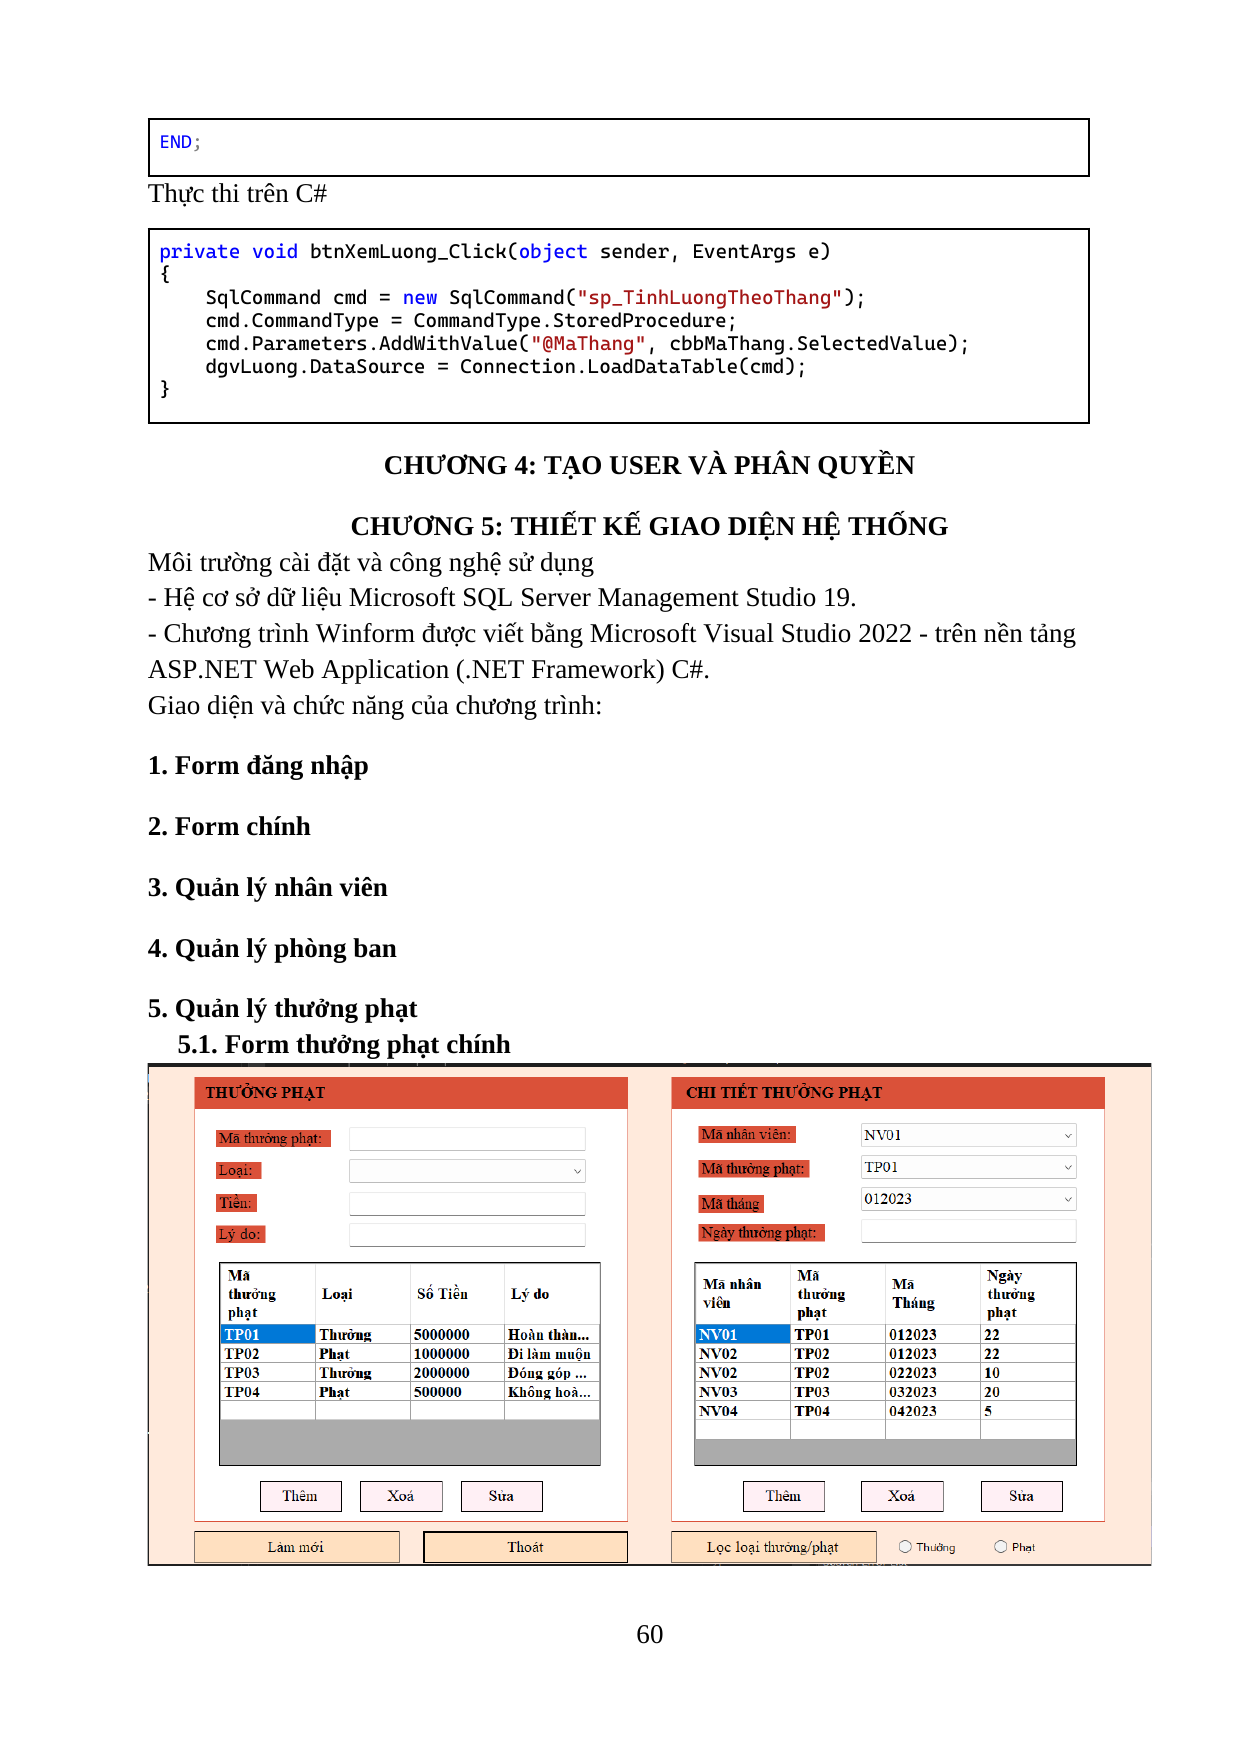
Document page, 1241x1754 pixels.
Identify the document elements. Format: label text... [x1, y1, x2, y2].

text ASP.NET Web Application (.NET Framework) C#. [148, 653, 1152, 684]
text Giao diện và chức năng của chương trình: [148, 689, 1152, 720]
text - Hệ cơ sở dữ liệu Microsoft SQL Server Management Studio 19. [148, 582, 1152, 613]
table_header private void btnXemLuong_Click(object sender, EventArgs e) { SqlCommand cmd = new SqlCommand("sp_TinhLuongTheoThang"); cmd.CommandType = CommandType.StoredProcedure; cmd.Parameters.AddWithValue("@MaThang", cbbMaThang.SelectedValue); dgvLuong.DataSource = Connection.LoadDataTable(cmd); } [150, 230, 1088, 422]
text Thực thi trên C# [148, 177, 1152, 208]
text - Chương trình Winform được viết bằng Microsoft Visual Studio 2022 - trên nền tảng [148, 617, 1152, 648]
subtitle 3. Quản lý nhân viên [148, 871, 1152, 902]
subtitle 5.1. Form thưởng phạt chính [148, 1028, 1152, 1059]
subtitle 5. Quản lý thưởng phạt [148, 992, 1152, 1023]
subtitle 4. Quản lý phòng ban [148, 932, 1152, 963]
subtitle 2. Form chính [148, 810, 1152, 841]
subtitle CHƯƠNG 4: TẠO USER VÀ PHÂN QUYỀN [148, 449, 1152, 481]
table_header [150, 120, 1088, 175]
subtitle CHƯƠNG 5: THIẾT KẾ GIAO DIỆN HỆ THỐNG [148, 510, 1152, 541]
text Môi trường cài đặt và công nghệ sử dụng [148, 546, 1152, 577]
picture [147, 1063, 1152, 1566]
subtitle 1. Form đăng nhập [148, 749, 1152, 781]
